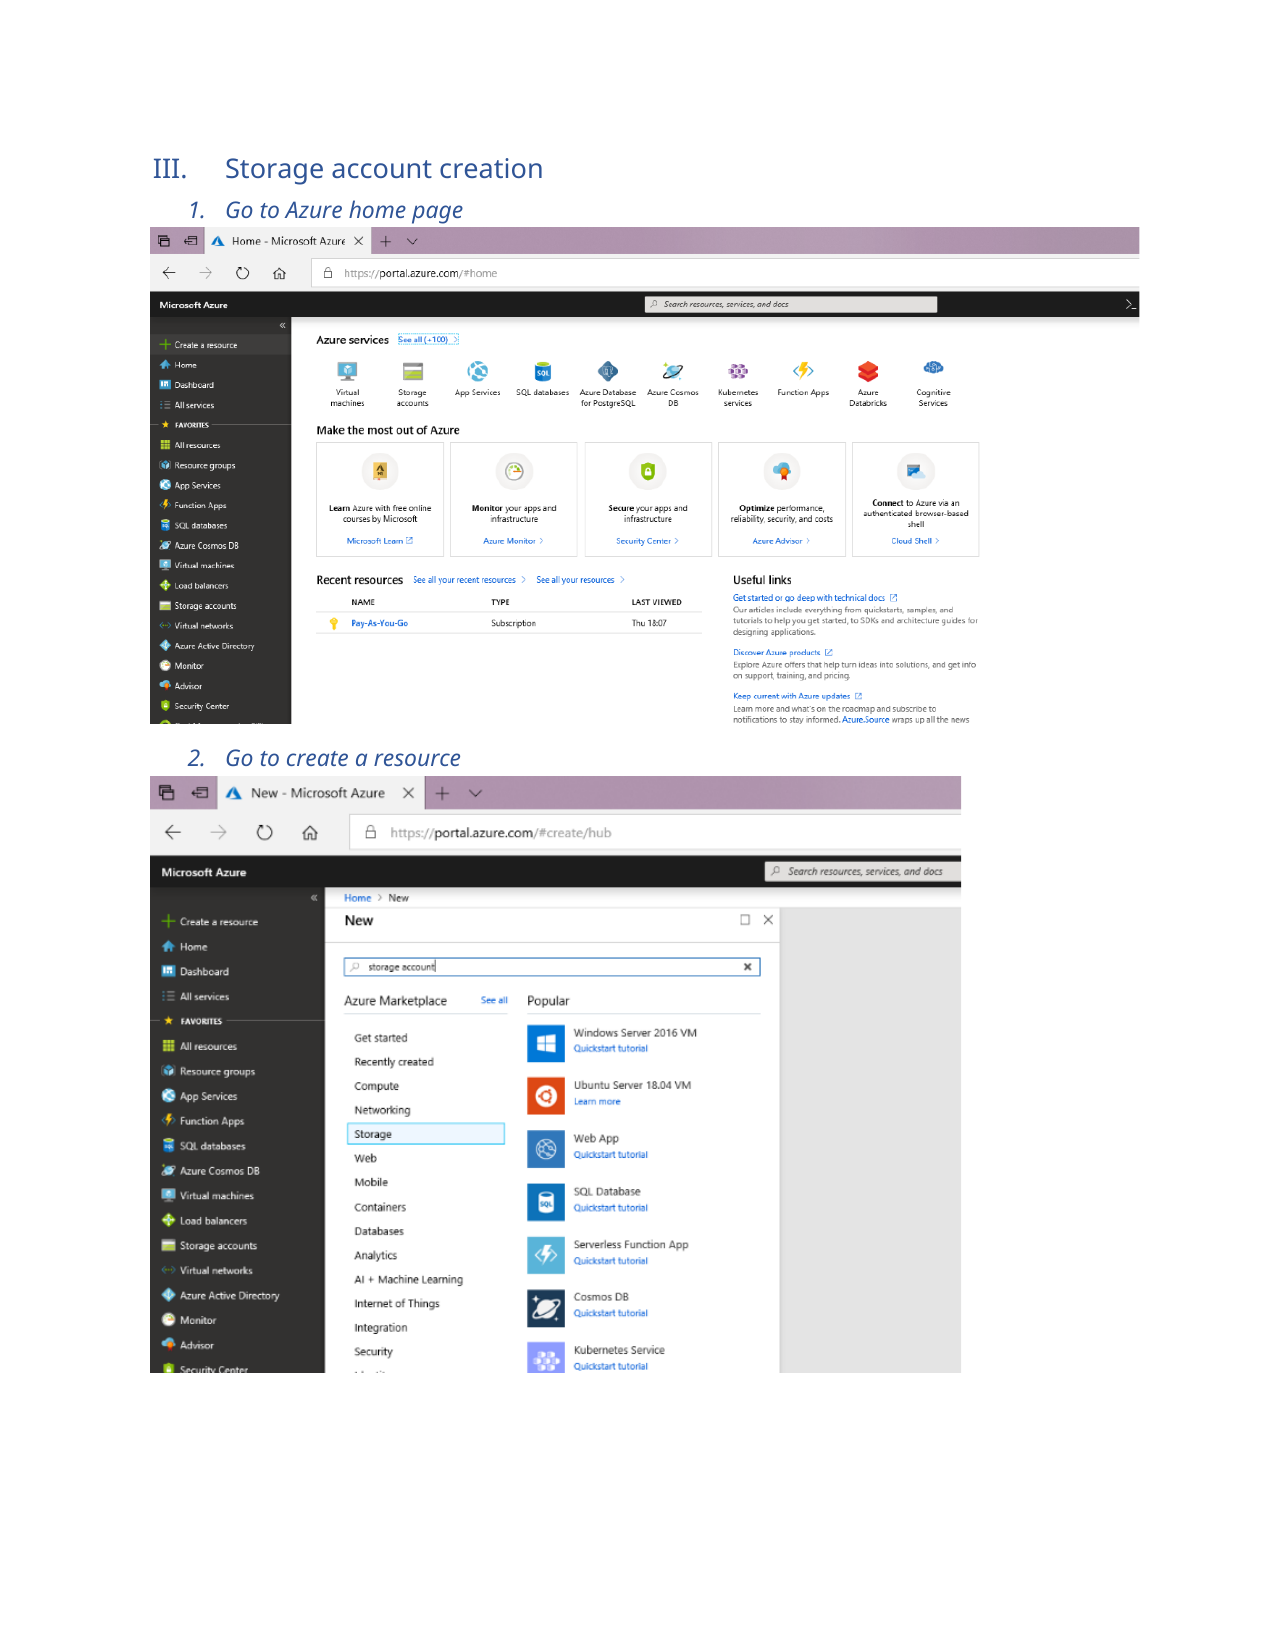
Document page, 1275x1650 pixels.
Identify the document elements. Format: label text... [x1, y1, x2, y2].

subtitle Go to Azure home page [187, 194, 1125, 225]
subtitle Go to create a resource [187, 742, 1125, 774]
subtitle Storage account creation [187, 150, 1125, 187]
picture [150, 227, 1140, 724]
picture [150, 776, 962, 1373]
